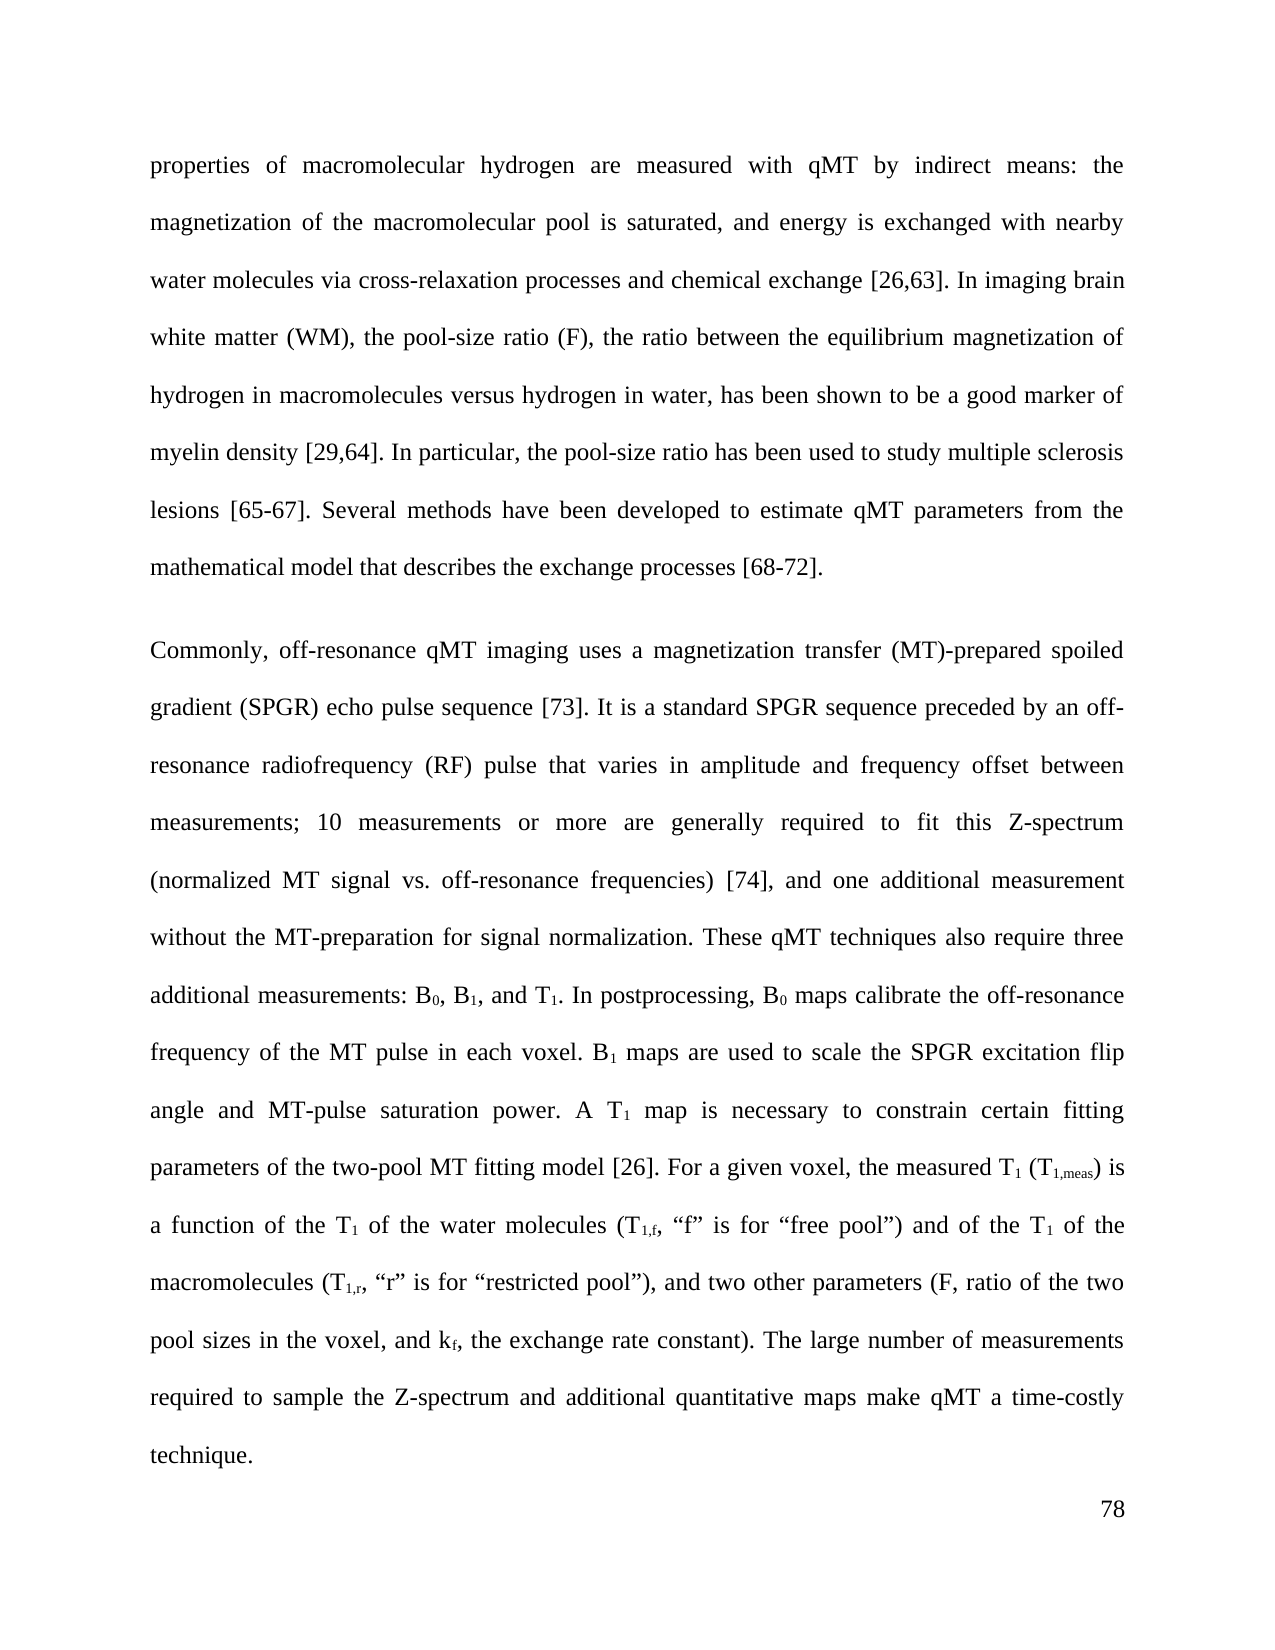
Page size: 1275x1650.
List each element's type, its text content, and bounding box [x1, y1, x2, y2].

text Commonly, off-resonance qMT imaging uses a magnetization transfer (MT)-prepared spoiled gradient (SPGR) echo pulse sequence [73]. It is a standard SPGR sequence preceded by an off-resonance radiofrequency (RF) pulse that varies in amplitude and frequency offset between measurements; 10 measurements or more are generally required to fit this Z-spectrum (normalized MT signal vs. off-resonance frequencies) [74], and one additional measurement without the MT-preparation for signal normalization. These qMT techniques also require three additional measurements: B0, B1, and T1. In postprocessing, B0 maps calibrate the off-resonance frequency of the MT pulse in each voxel. B1 maps are used to scale the SPGR excitation flip angle and MT-pulse saturation power. A T1 map is necessary to constrain certain fitting parameters of the two-pool MT fitting model [26]. For a given voxel, the measured T1 (T1,meas) is a function of the T1 of the water molecules (T1,f, “f” is for “free pool”) and of the T1 of the macromolecules (T1,r, “r” is for “restricted pool”), and two other parameters (F, ratio of the two pool sizes in the voxel, and kf, the exchange rate constant). The large number of measurements required to sample the Z-spectrum and additional quantitative maps make qMT a time-costly technique. [150, 635, 1125, 1469]
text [150, 150, 1125, 581]
